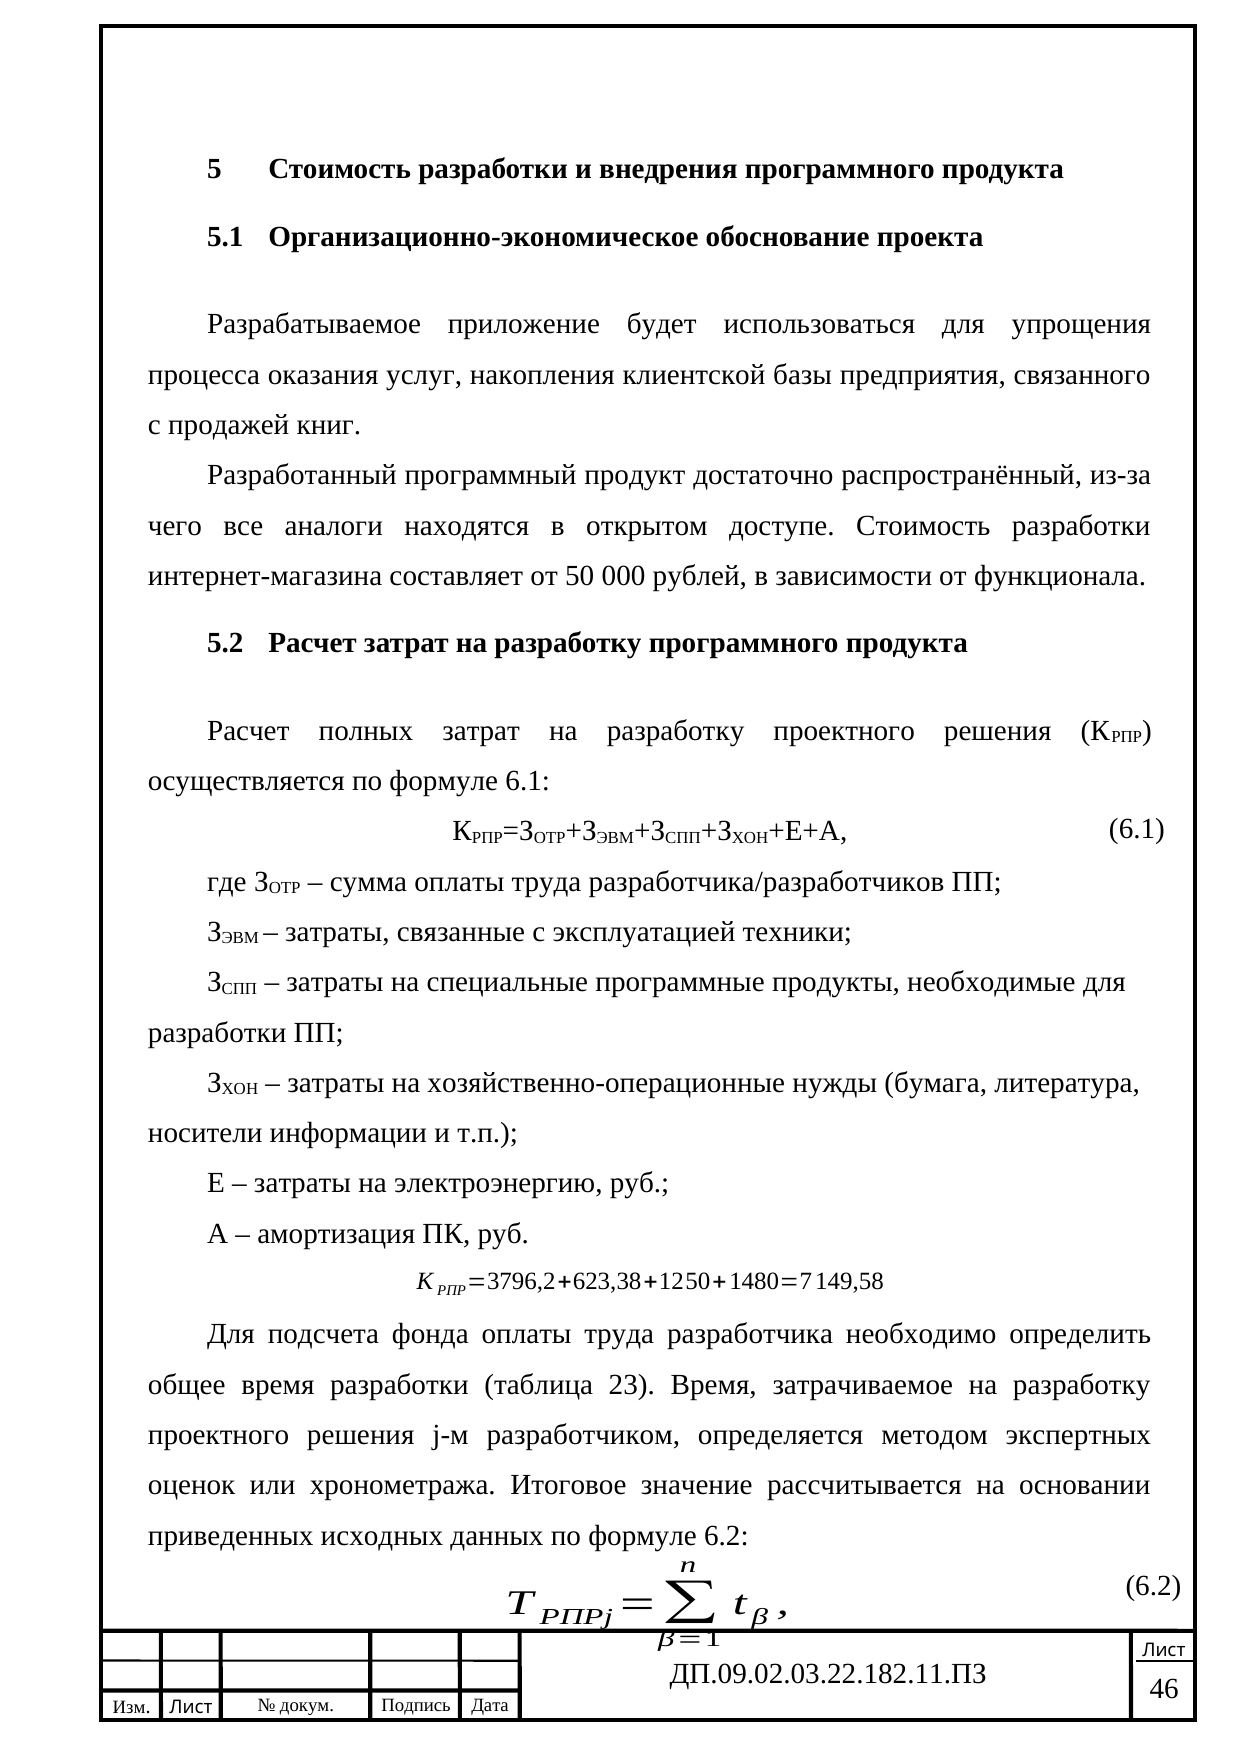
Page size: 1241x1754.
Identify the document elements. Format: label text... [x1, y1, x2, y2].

text ЗСПП – затраты на специальные программные продукты, необходимые для разработки ПП; [148, 964, 1152, 1048]
text ЗЭВМ – затраты, связанные с эксплуатацией техники; [148, 914, 1152, 948]
text Расчет полных затрат на разработку проектного решения (КРПР) осуществляется по формуле 6.1: [148, 713, 1152, 797]
list Расчет затрат на разработку программного продукта [148, 625, 1181, 658]
list Стоимость разработки и внедрения программного продукта [148, 152, 1181, 185]
text ЗХОН – затраты на хозяйственно-операционные нужды (бумага, литература, носители информации и т.п.); [148, 1065, 1152, 1149]
text Разрабатываемое приложение будет использоваться для упрощения процесса оказания услуг, накопления клиентской базы предприятия, связанного c продажей книг. [148, 306, 1152, 441]
list Организационно-экономическое обоснование проекта [148, 219, 1181, 252]
text (6.2) [148, 1568, 1181, 1602]
text где ЗОТР – сумма оплаты труда разработчика/разработчиков ПП; [148, 864, 1152, 897]
text Е – затраты на электроэнергию, руб.; [148, 1166, 1152, 1199]
text А – амортизация ПК, руб. [148, 1216, 1152, 1249]
text Разработанный программный продукт достаточно распространённый, из-за чего все аналоги находятся в открытом доступе. Стоимость разработки интернет-магазина составляет от 50 000 рублей, в зависимости от функционала. [148, 457, 1152, 592]
text Для подсчета фонда оплаты труда разработчика необходимо определить общее время разработки (таблица 23). Время, затрачиваемое на разработку проектного решения j-м разработчиком, определяется методом экспертных оценок или хронометража. Итоговое значение рассчитывается на основании приведенных исходных данных по формуле 6.2: [148, 1317, 1152, 1551]
text КРПР=ЗОТР+ЗЭВМ+ЗСПП+ЗХОН+Е+А, [118, 813, 1181, 847]
